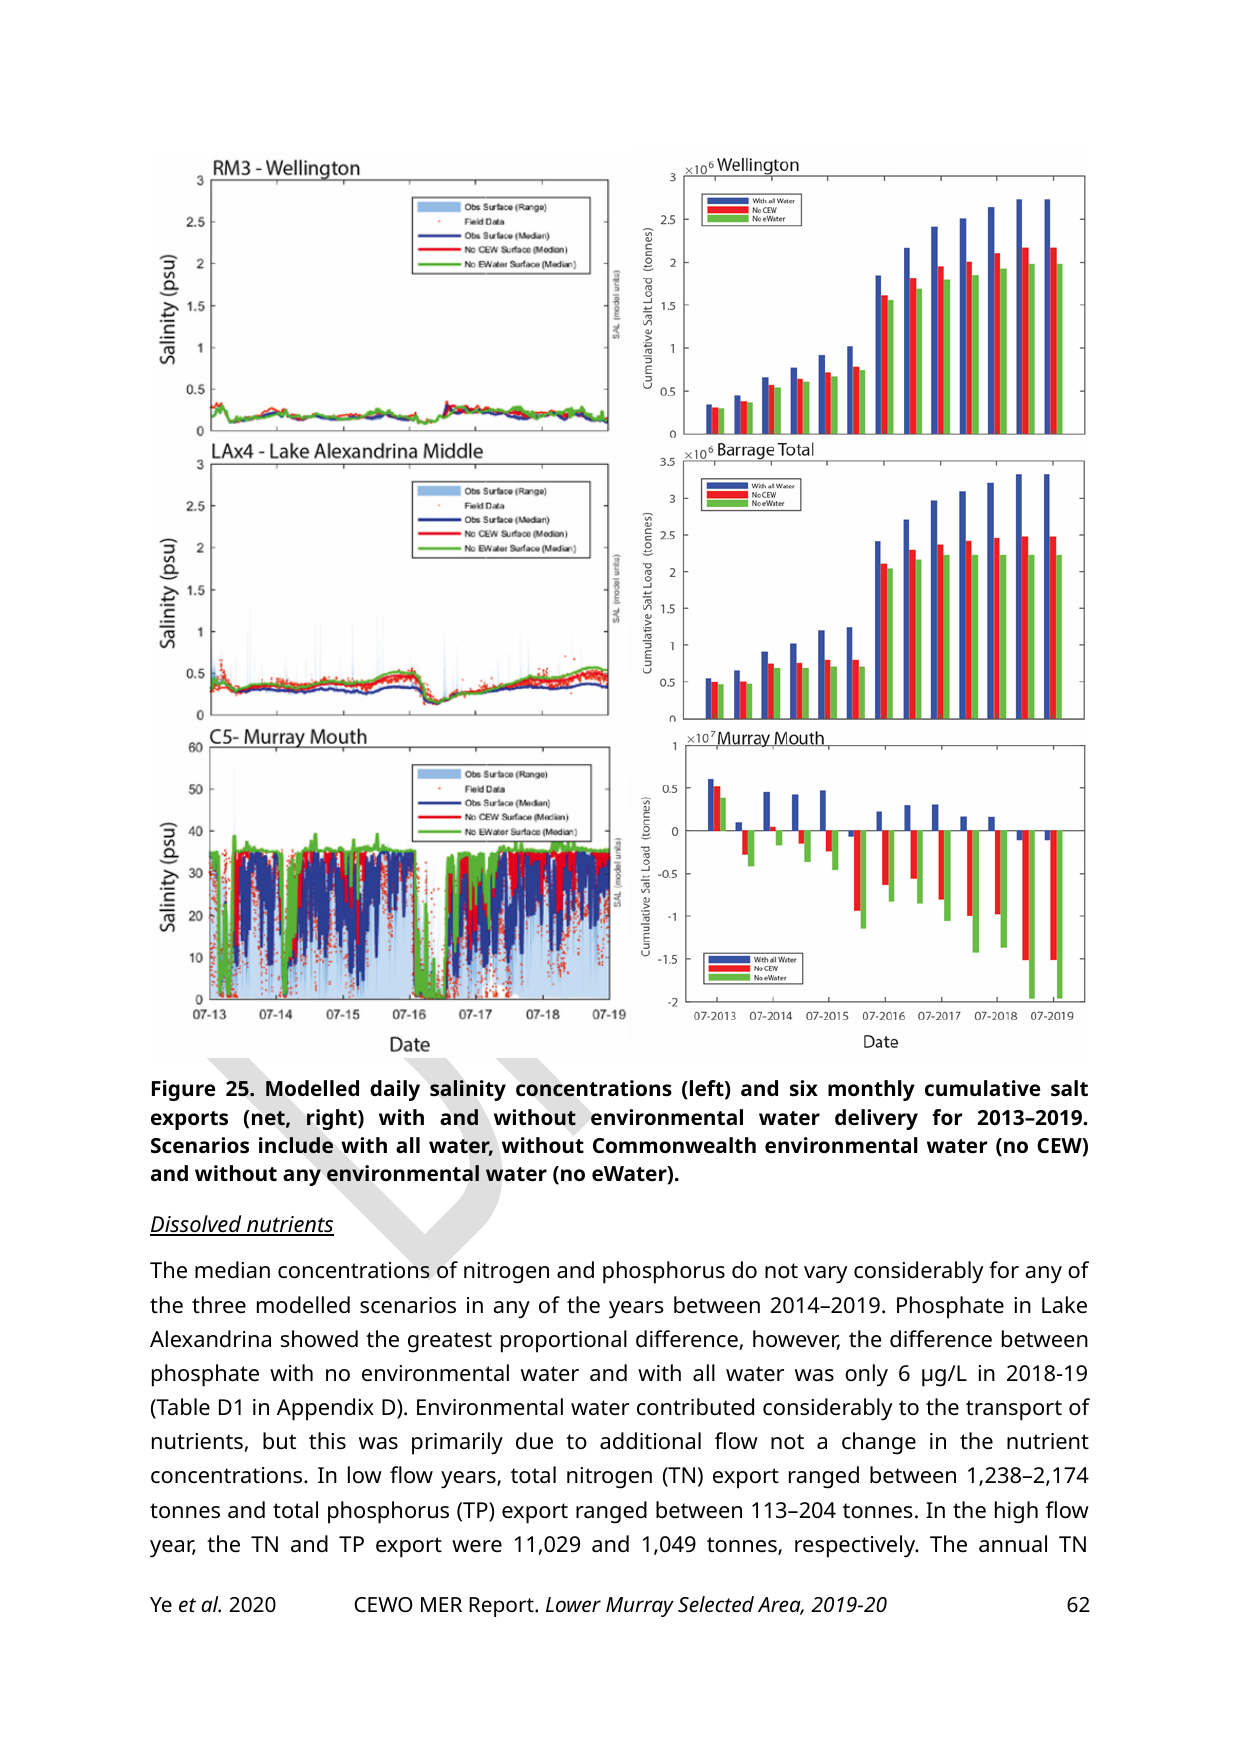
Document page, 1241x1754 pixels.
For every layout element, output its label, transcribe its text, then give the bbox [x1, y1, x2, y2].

text Figure 25. Modelled daily salinity concentrations (left) and six monthly cumulative salt exports (net, right) with and without environmental water delivery for 2013–2019. Scenarios include with all water, without Commonwealth environmental water (no CEW) and without any environmental water (no eWater). [150, 1074, 1090, 1188]
text Dissolved nutrients [150, 1209, 1090, 1238]
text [150, 1255, 1090, 1558]
picture [151, 150, 1089, 1058]
